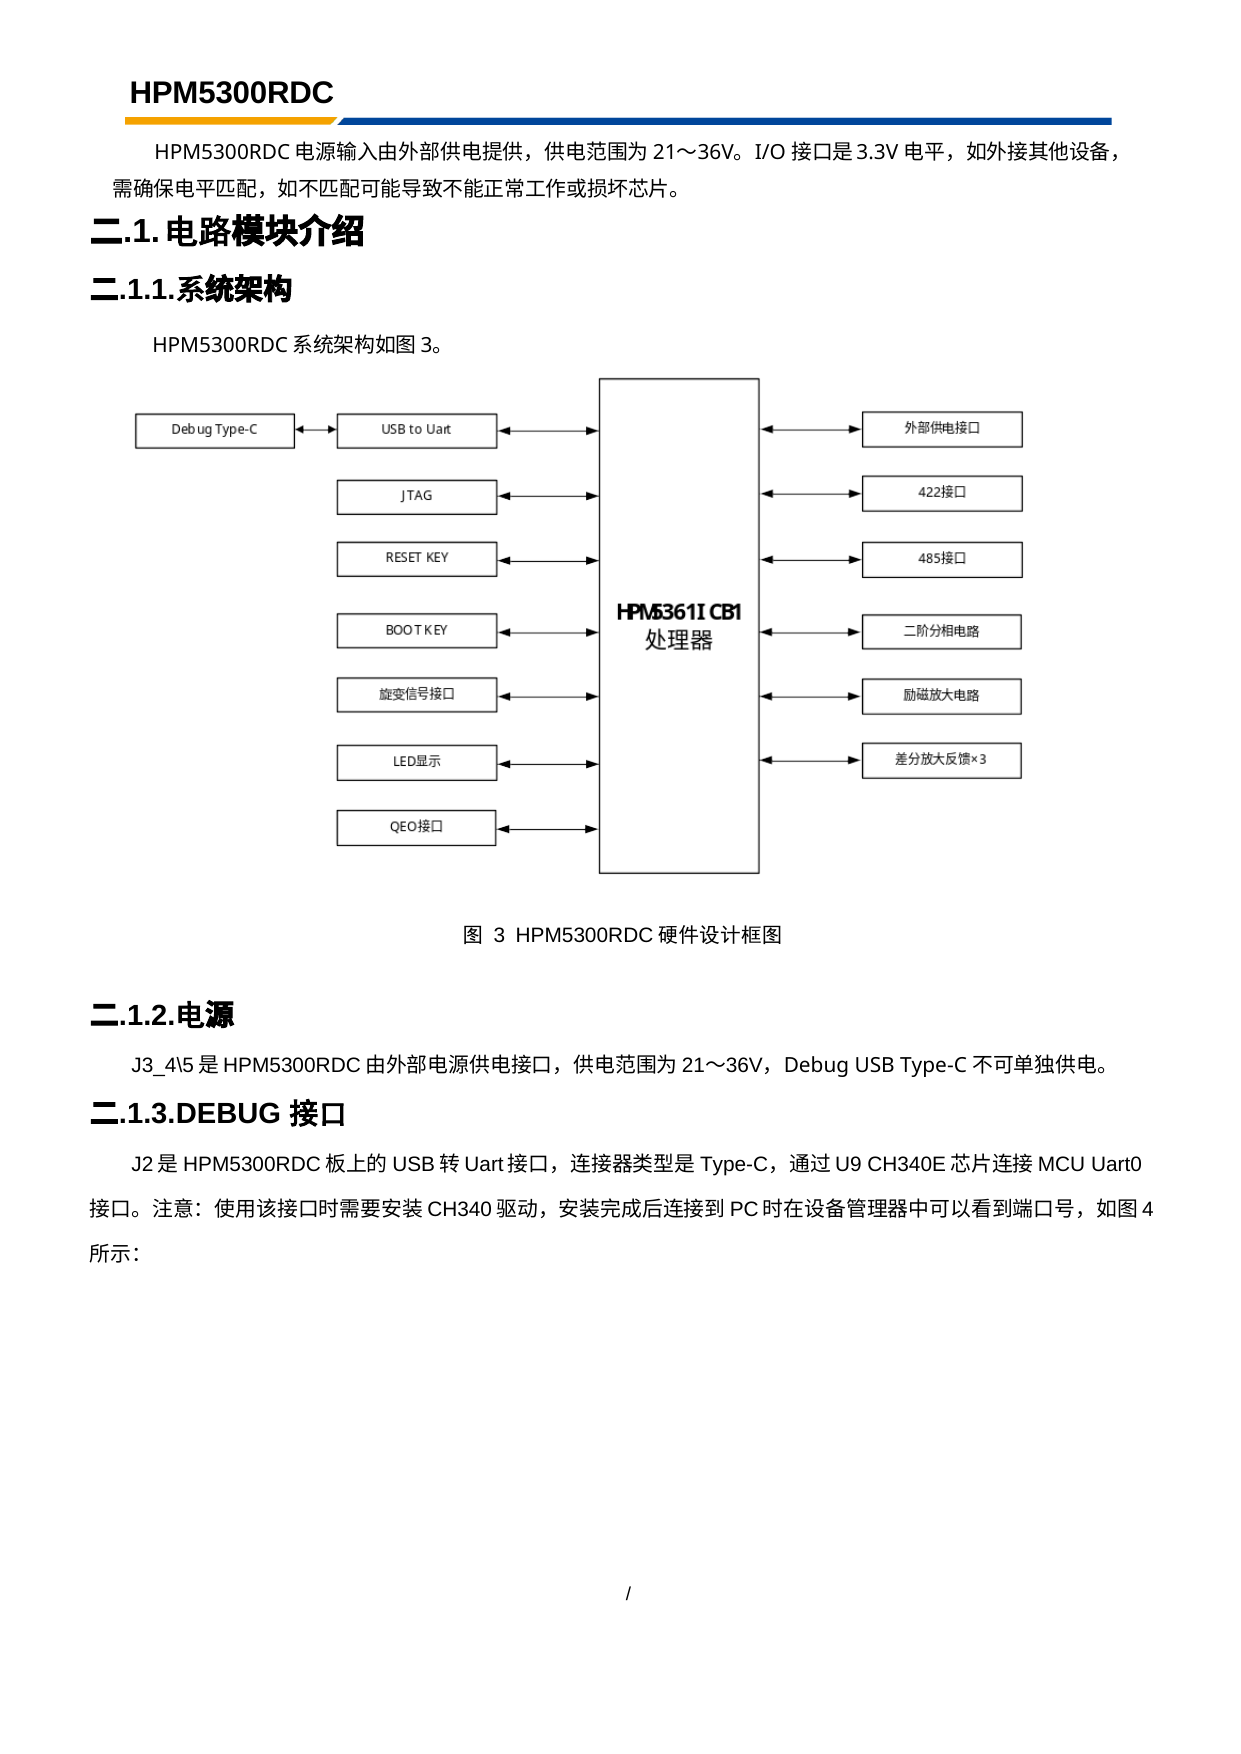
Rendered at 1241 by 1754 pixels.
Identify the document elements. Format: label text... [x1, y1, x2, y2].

picture [125, 117, 1112, 125]
text HPM5300RDC电源输入由外部供电提供，供电范围为21～36V。I/O 接口是 3.3V 电平，如外接其他设备，需确保电平匹配，如不匹配可能导致不能正常工作或损坏芯片。 [112, 135, 1143, 203]
subtitle 系统架构 [89, 270, 1155, 305]
text HPM5300RDC系统架构如图3。 [89, 329, 1155, 359]
text 图 3 HPM5300RDC硬件设计框图 [89, 922, 1155, 947]
subtitle 电源 [89, 996, 1155, 1031]
subtitle DEBUG 接口 [89, 1094, 1155, 1129]
text J2是 HPM5300RDC板上的 USB转Uart接口，连接器类型是 Type-C，通过U9 CH340E芯片连接MCU Uart0接口。注意：使用该接口时需要安装CH340驱动，安装完成后连接到PC时在设备管理器中可以看到端口号，如图4所示： [89, 1147, 1155, 1268]
text J3_4\5是HPM5300RDC由外部电源供电接口，供电范围为21～36V，Debug USB Type-C 不可单独供电。 [89, 1049, 1155, 1079]
subtitle 电路模块介绍 [89, 209, 1155, 250]
